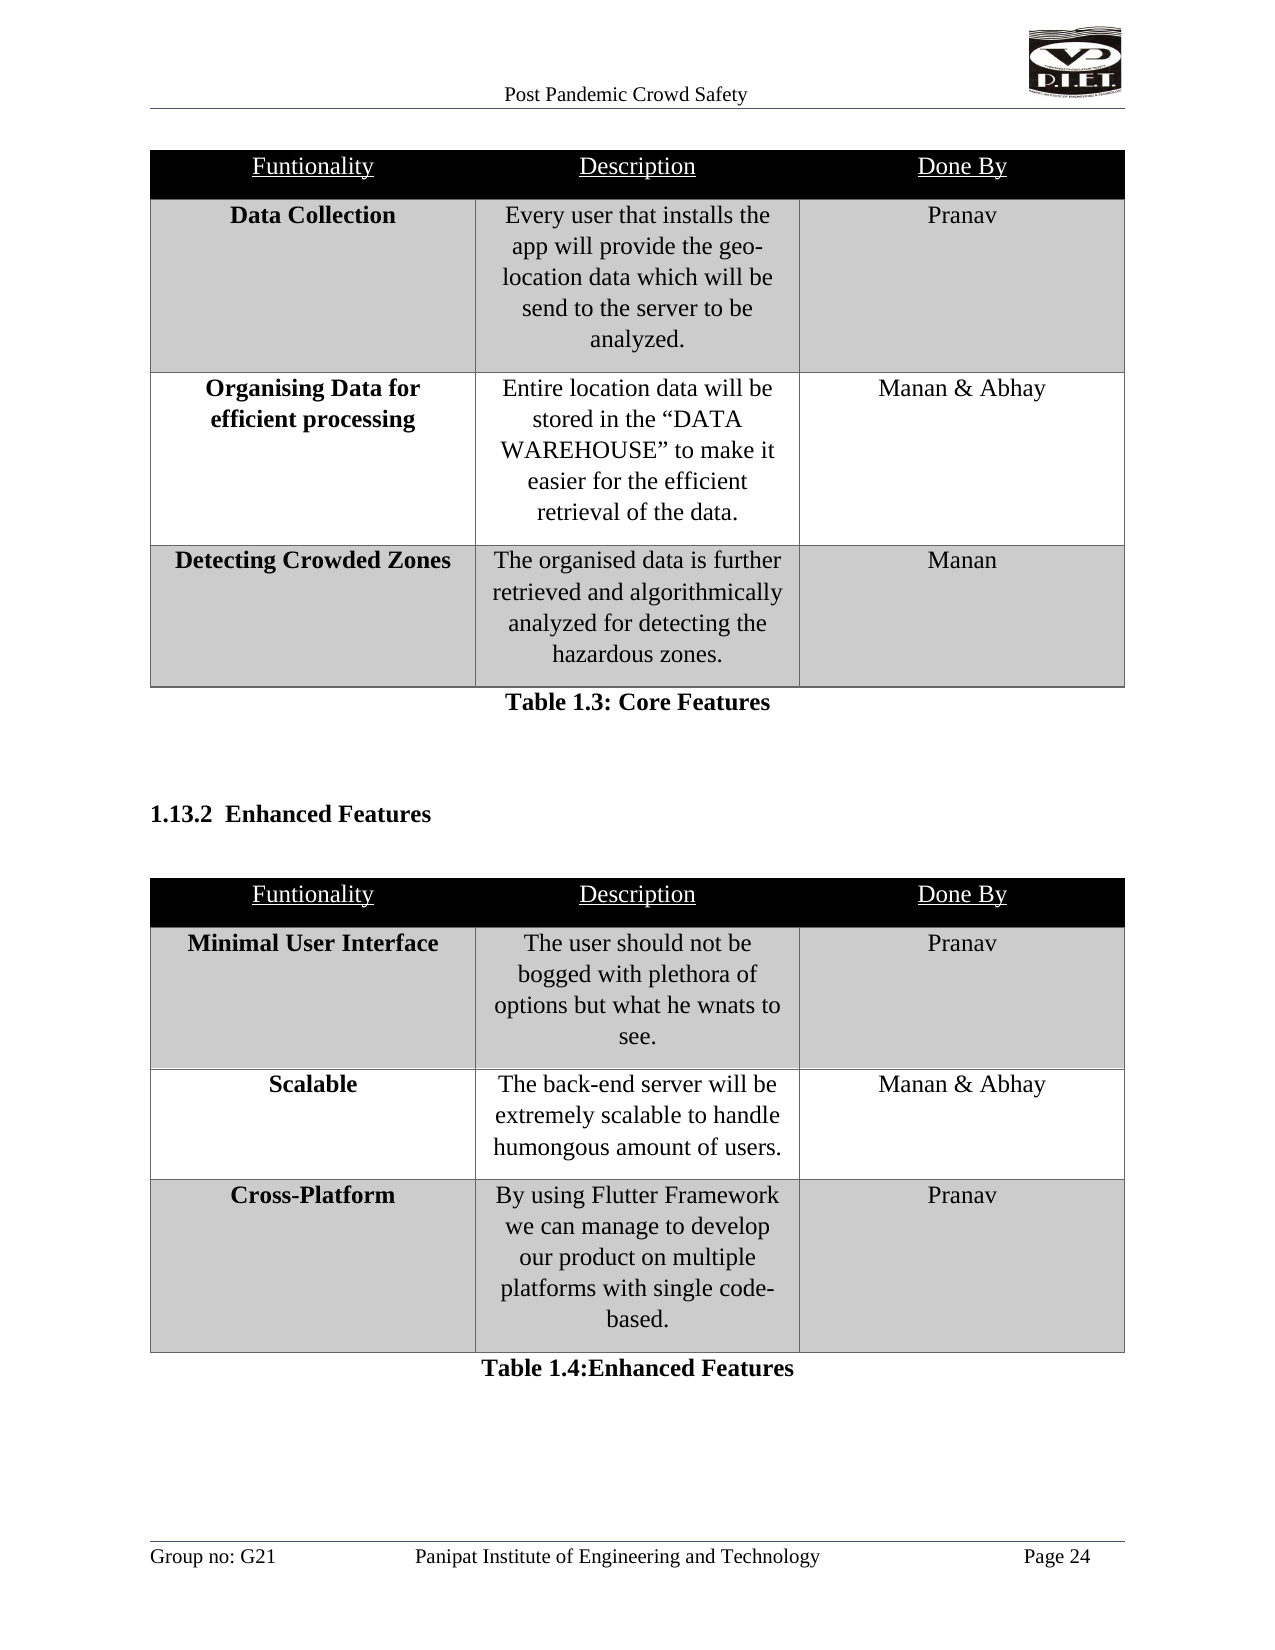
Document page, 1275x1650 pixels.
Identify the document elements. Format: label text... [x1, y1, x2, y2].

table_cell Every user that installs the app will provide the geo-location data which will be send to the server to be analyzed. [476, 200, 799, 372]
table_cell By using Flutter Framework we can manage to develop our product on multiple platforms with single code-based. [476, 1180, 799, 1352]
picture [1029, 23, 1122, 101]
table_cell Organising Data for efficient processing [151, 373, 475, 544]
table_cell Minimal User Interface [151, 928, 475, 1068]
table_cell Manan & Abhay [800, 1070, 1124, 1179]
table_cell The back-end server will be extremely scalable to handle humongous amount of users. [476, 1070, 799, 1179]
table_header Funtionality [151, 151, 475, 199]
table_cell Entire location data will be stored in the “DATA WAREHOUSE” to make it easier for the efficient retrieval of the data. [476, 373, 799, 544]
table_cell Pranav [800, 200, 1124, 372]
table_cell Data Collection [151, 200, 475, 372]
table_cell Manan [800, 546, 1124, 686]
table_cell Manan & Abhay [800, 373, 1124, 544]
table_header Description [476, 151, 799, 199]
table_header Done By [800, 151, 1124, 199]
table_cell Cross-Platform [151, 1180, 475, 1352]
table_header Done By [800, 879, 1124, 927]
table_cell Pranav [800, 928, 1124, 1068]
subtitle Enhanced Features [150, 799, 1125, 828]
table_cell Scalable [151, 1070, 475, 1179]
table_cell Detecting Crowded Zones [151, 546, 475, 686]
table_header Funtionality [151, 879, 475, 927]
table_cell The organised data is further retrieved and algorithmically analyzed for detecting the hazardous zones. [476, 546, 799, 686]
text Table 1.3: Core Features [150, 688, 1125, 716]
table_cell The user should not be bogged with plethora of options but what he wnats to see. [476, 928, 799, 1068]
text Table 1.4:Enhanced Features [150, 1353, 1125, 1382]
table_cell Pranav [800, 1180, 1124, 1352]
table_header Description [476, 879, 799, 927]
